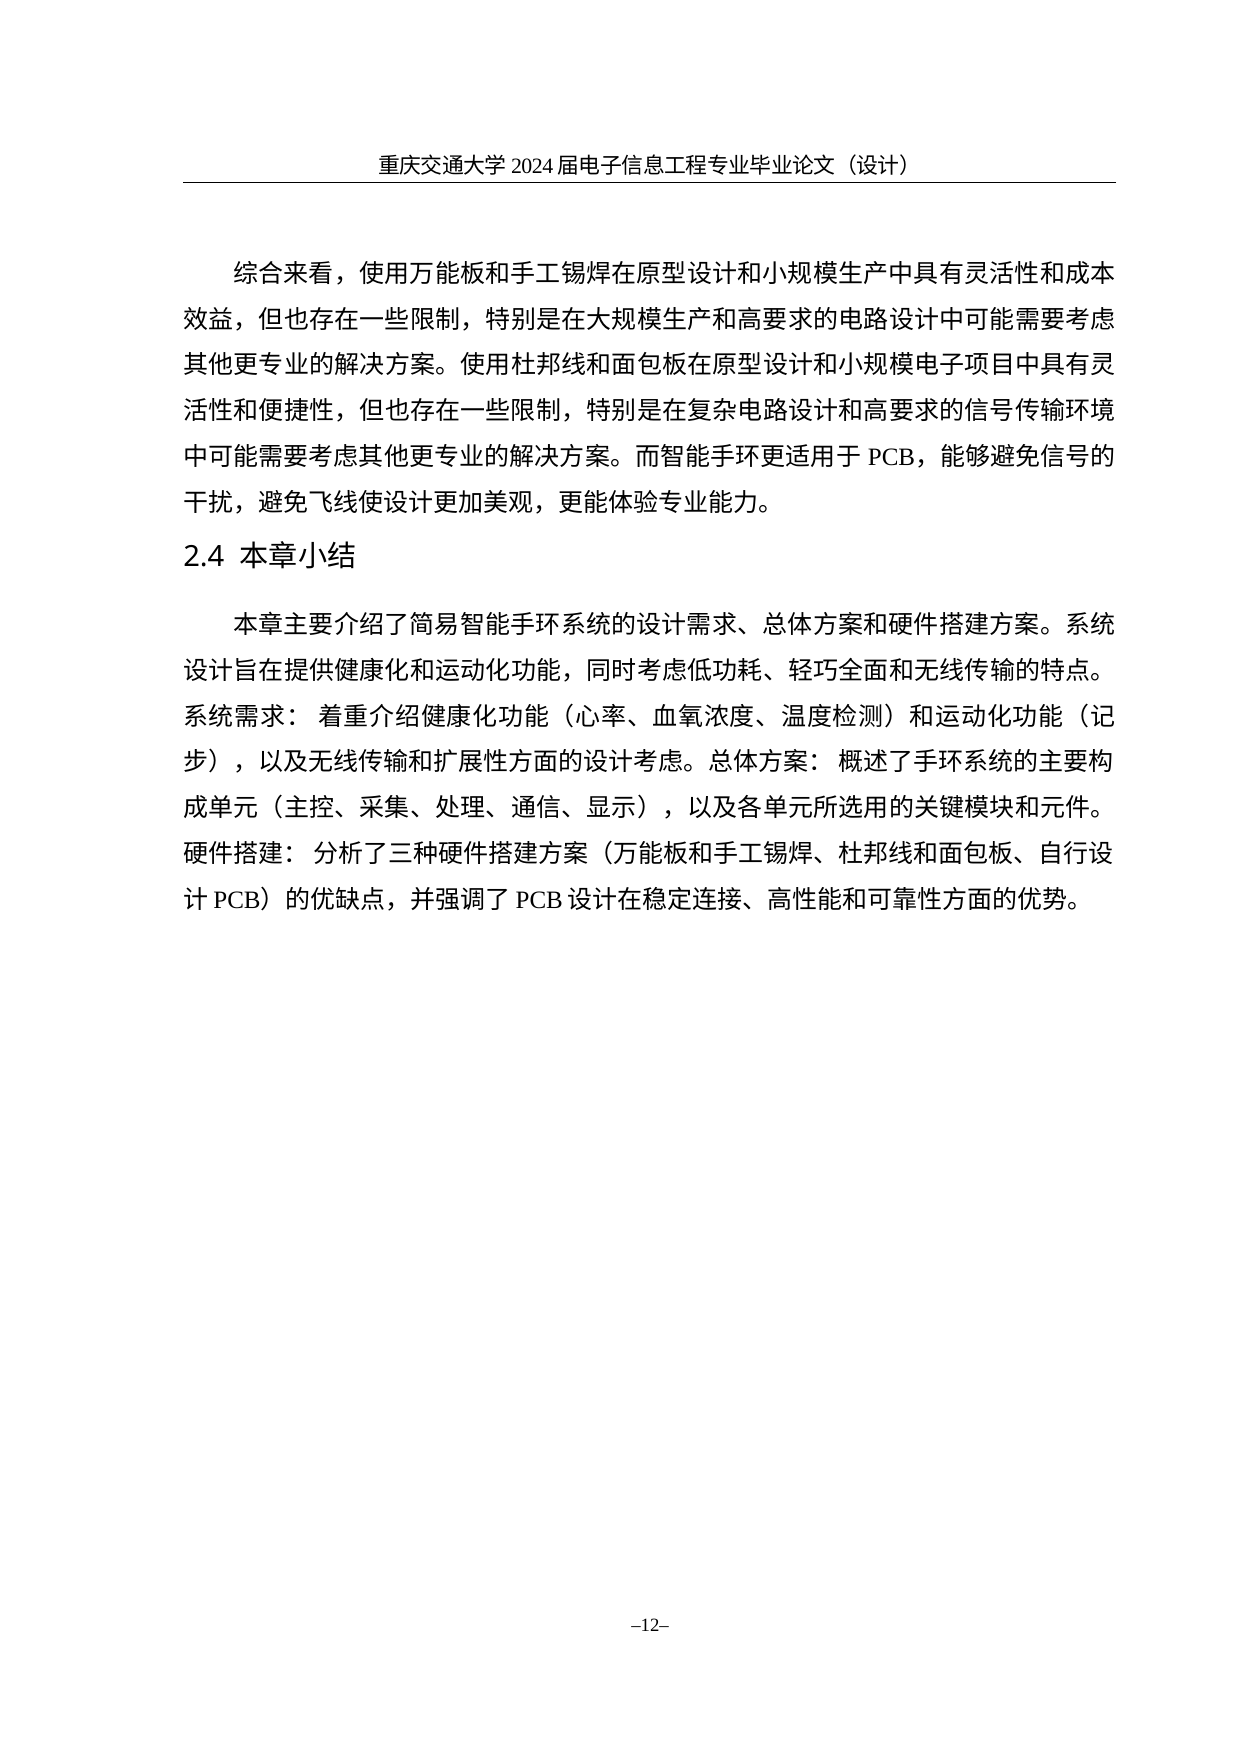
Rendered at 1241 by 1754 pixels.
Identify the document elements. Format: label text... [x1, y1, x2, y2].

text 综合来看，使用万能板和手工锡焊在原型设计和小规模生产中具有灵活性和成本效益，但也存在一些限制，特别是在大规模生产和高要求的电路设计中可能需要考虑其他更专业的解决方案。使用杜邦线和面包板在原型设计和小规模电子项目中具有灵活性和便捷性，但也存在一些限制，特别是在复杂电路设计和高要求的信号传输环境中可能需要考虑其他更专业的解决方案。而智能手环更适用于PCB，能够避免信号的干扰，避免飞线使设计更加美观，更能体验专业能力。 [183, 246, 1116, 521]
subtitle 2.4 本章小结 [183, 533, 1116, 575]
text 本章主要介绍了简易智能手环系统的设计需求、总体方案和硬件搭建方案。系统设计旨在提供健康化和运动化功能，同时考虑低功耗、轻巧全面和无线传输的特点。系统需求： 着重介绍健康化功能（心率、血氧浓度、温度检测）和运动化功能（记步），以及无线传输和扩展性方面的设计考虑。总体方案： 概述了手环系统的主要构成单元（主控、采集、处理、通信、显示），以及各单元所选用的关键模块和元件。硬件搭建： 分析了三种硬件搭建方案（万能板和手工锡焊、杜邦线和面包板、自行设计PCB）的优缺点，并强调了PCB设计在稳定连接、高性能和可靠性方面的优势。 [183, 597, 1116, 917]
